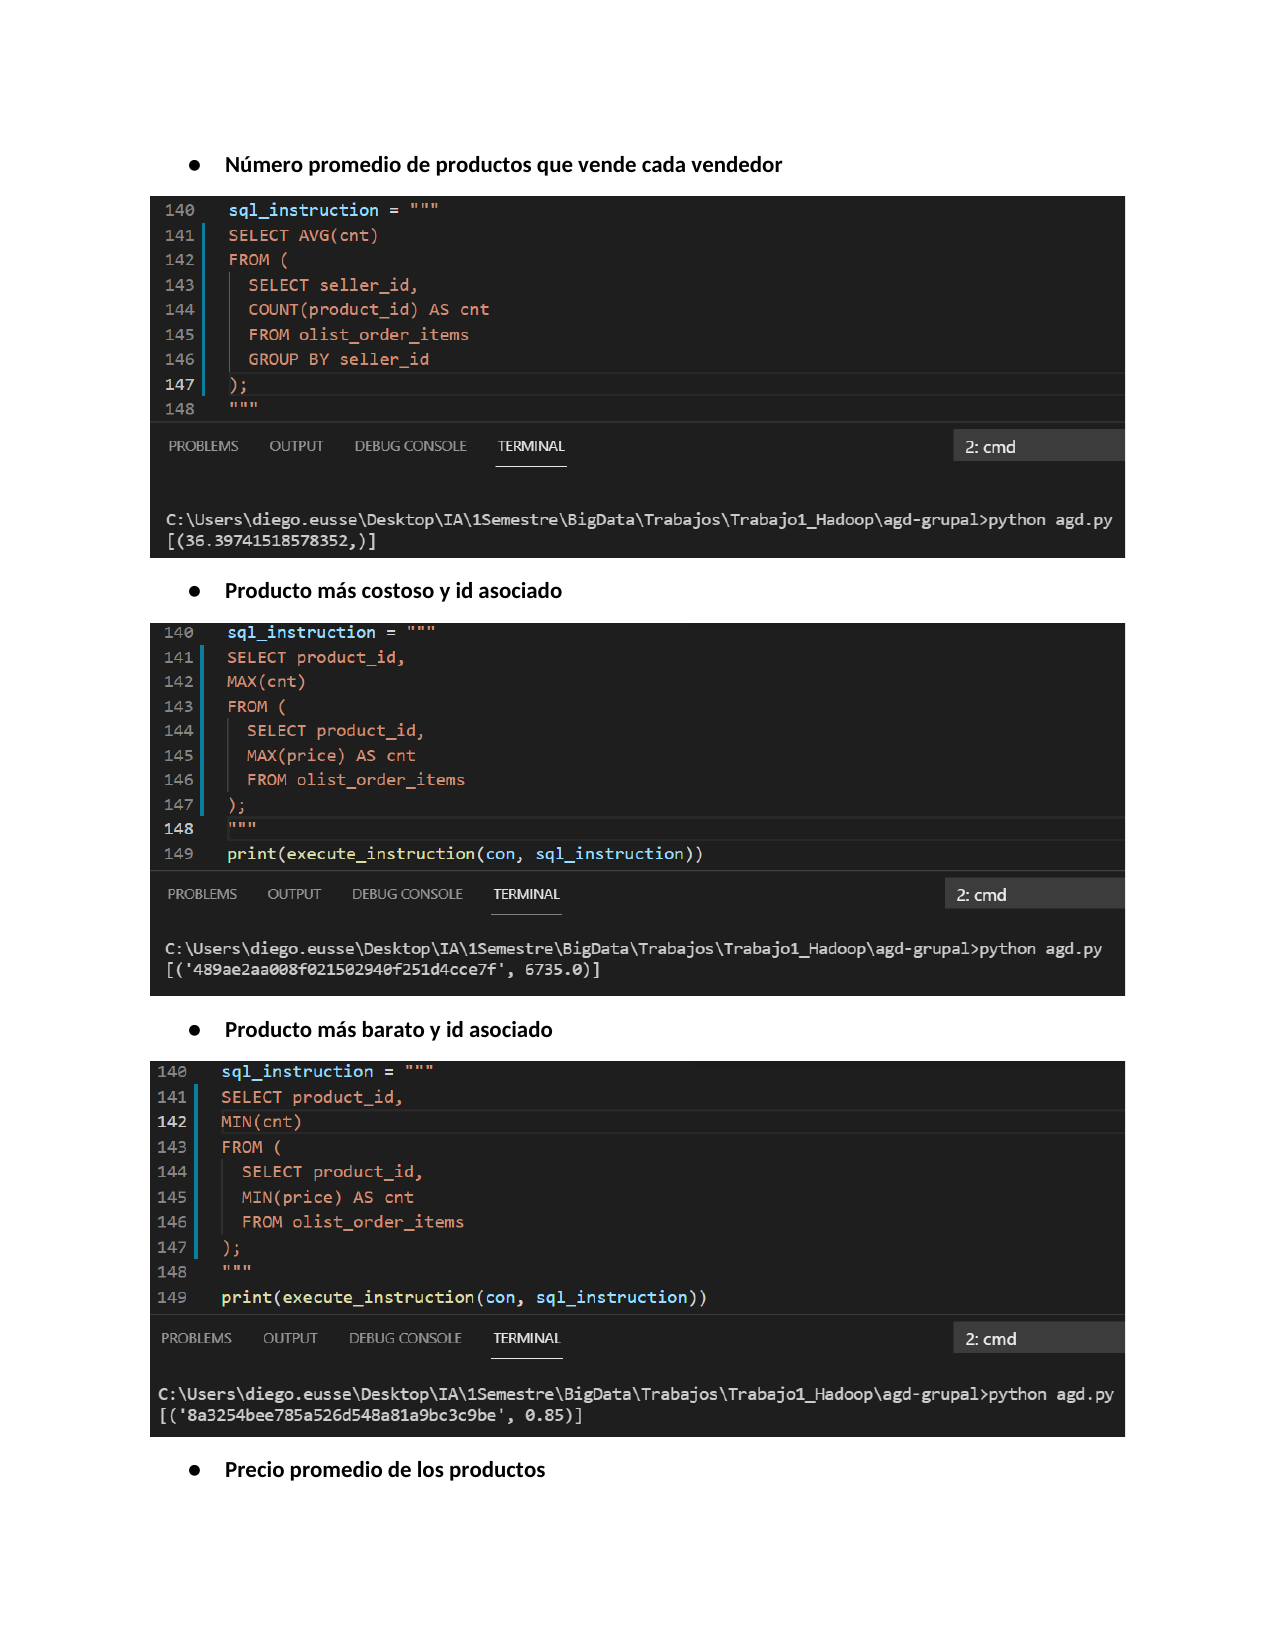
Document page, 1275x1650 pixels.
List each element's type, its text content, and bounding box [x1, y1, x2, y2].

list Producto más barato y id asociado [187, 1015, 1125, 1043]
picture [150, 623, 1125, 996]
picture [150, 1061, 1125, 1437]
list Número promedio de productos que vende cada vendedor [187, 150, 1125, 178]
picture [150, 196, 1125, 558]
list Precio promedio de los productos [187, 1456, 1125, 1483]
list Producto más costoso y id asociado [187, 576, 1125, 604]
